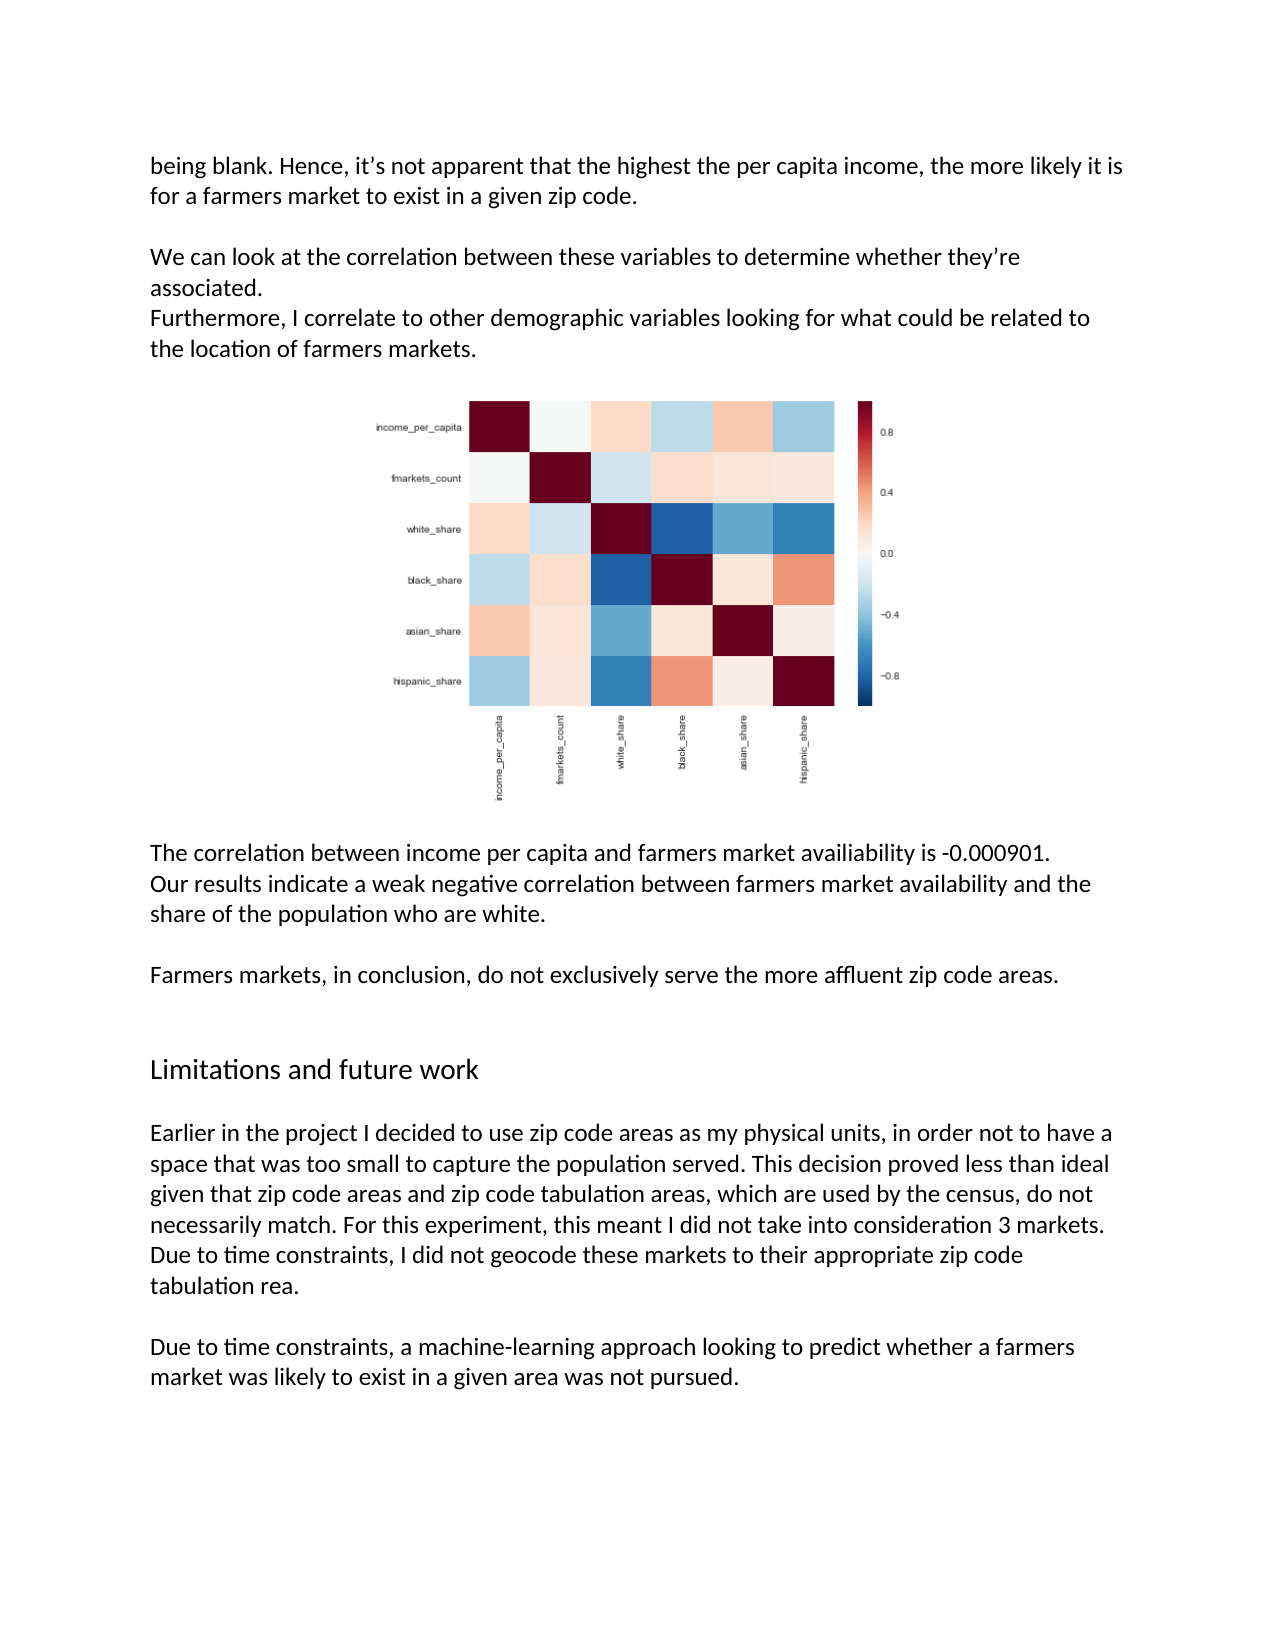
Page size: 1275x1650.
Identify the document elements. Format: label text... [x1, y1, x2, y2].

text Limitations and future work [150, 1051, 1125, 1087]
text Furthermore, I correlate to other demographic variables looking for what could be related to the location of farmers markets. [150, 303, 1125, 364]
text Our results indicate a weak negative correlation between farmers market availability and the share of the population who are white. [150, 868, 1125, 929]
text The correlation between income per capita and farmers market availiability is -0.000901. [150, 838, 1125, 868]
text We can look at the correlation between these variables to determine whether they’re associated. [150, 242, 1125, 303]
text Due to time constraints, a machine-learning approach looking to predict whether a farmers market was likely to exist in a given area was not pursued. [150, 1331, 1125, 1392]
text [150, 150, 1125, 211]
text Farmers markets, in conclusion, do not exclusively serve the more affluent zip code areas. [150, 960, 1125, 990]
text Earlier in the project I decided to use zip code areas as my physical units, in order not to have a space that was too small to capture the population served. This decision proved less than ideal given that zip code areas and zip code tabulation areas, which are used by the census, do not necessarily match. For this experiment, this meant I did not take into consideration 3 markets. Due to time constraints, I did not geocode these markets to their appropriate zip code tabulation rea. [150, 1117, 1125, 1301]
picture [368, 394, 907, 807]
